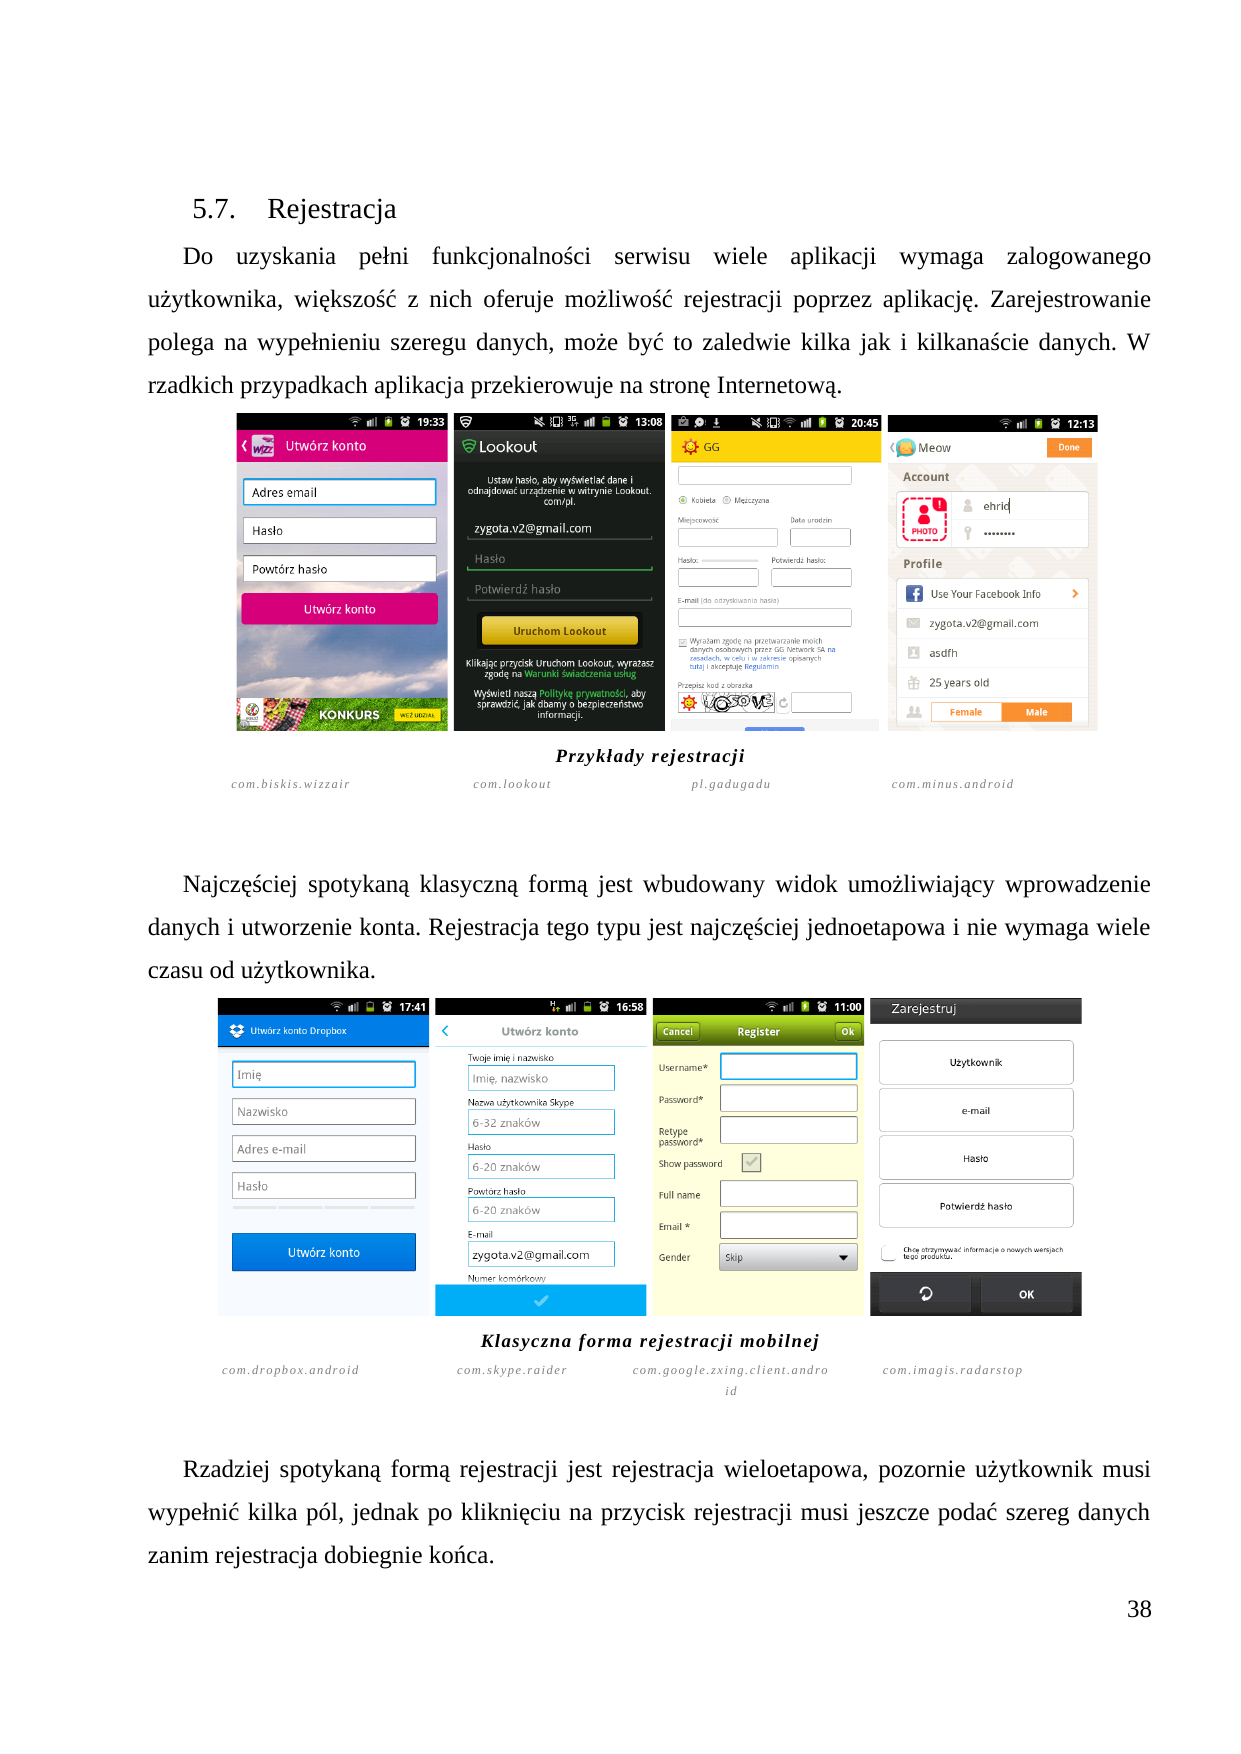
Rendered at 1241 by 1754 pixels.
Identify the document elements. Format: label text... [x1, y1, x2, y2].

picture [671, 415, 882, 731]
table_header com.dropbox.android [177, 1363, 403, 1411]
table_header com.biskis.wizzair [177, 777, 403, 826]
picture [887, 415, 1098, 731]
text Rzadziej spotykaną formą rejestracji jest rejestracja wieloetapowa, pozornie użytkownik musi wypełnić kilka pól, jednak po kliknięciu na przycisk rejestracji musi jeszcze podać szereg danych zanim rejestracja dobiegnie końca. [148, 1454, 1152, 1569]
table_header com.google.zxing.client.android [620, 1363, 842, 1411]
picture [652, 998, 865, 1316]
picture [535, 1297, 547, 1305]
table_header pl.gadugadu [620, 777, 842, 826]
text Najczęściej spotykaną klasyczną formą jest wbudowany widok umożliwiający wprowadzenie danych i utworzenie konta. Rejestracja tego typu jest najczęściej jednoetapowa i nie wymaga wiele czasu od użytkownika. [148, 869, 1152, 984]
table_header com.skype.raider [403, 1363, 620, 1411]
picture [236, 413, 448, 731]
picture [870, 998, 1082, 1316]
picture [217, 998, 430, 1316]
subtitle Rejestracja [192, 191, 1152, 224]
subtitle Przykłady rejestracji [148, 745, 1152, 767]
table_header com.imagis.radarstop [842, 1363, 1063, 1411]
text Do uzyskania pełni funkcjonalności serwisu wiele aplikacji wymaga zalogowanego użytkownika, większość z nich oferuje możliwość rejestracji poprzez aplikację. Zarejestrowanie polega na wypełnieniu szeregu danych, może być to zaledwie kilka jak i kilkanaście danych. W rzadkich przypadkach aplikacja przekierowuje na stronę Internetową. [148, 241, 1152, 399]
subtitle Klasyczna forma rejestracji mobilnej [148, 1330, 1152, 1352]
picture [453, 413, 665, 731]
table_header com.minus.android [842, 777, 1063, 826]
table_header com.lookout [403, 777, 620, 826]
picture [435, 998, 647, 1284]
